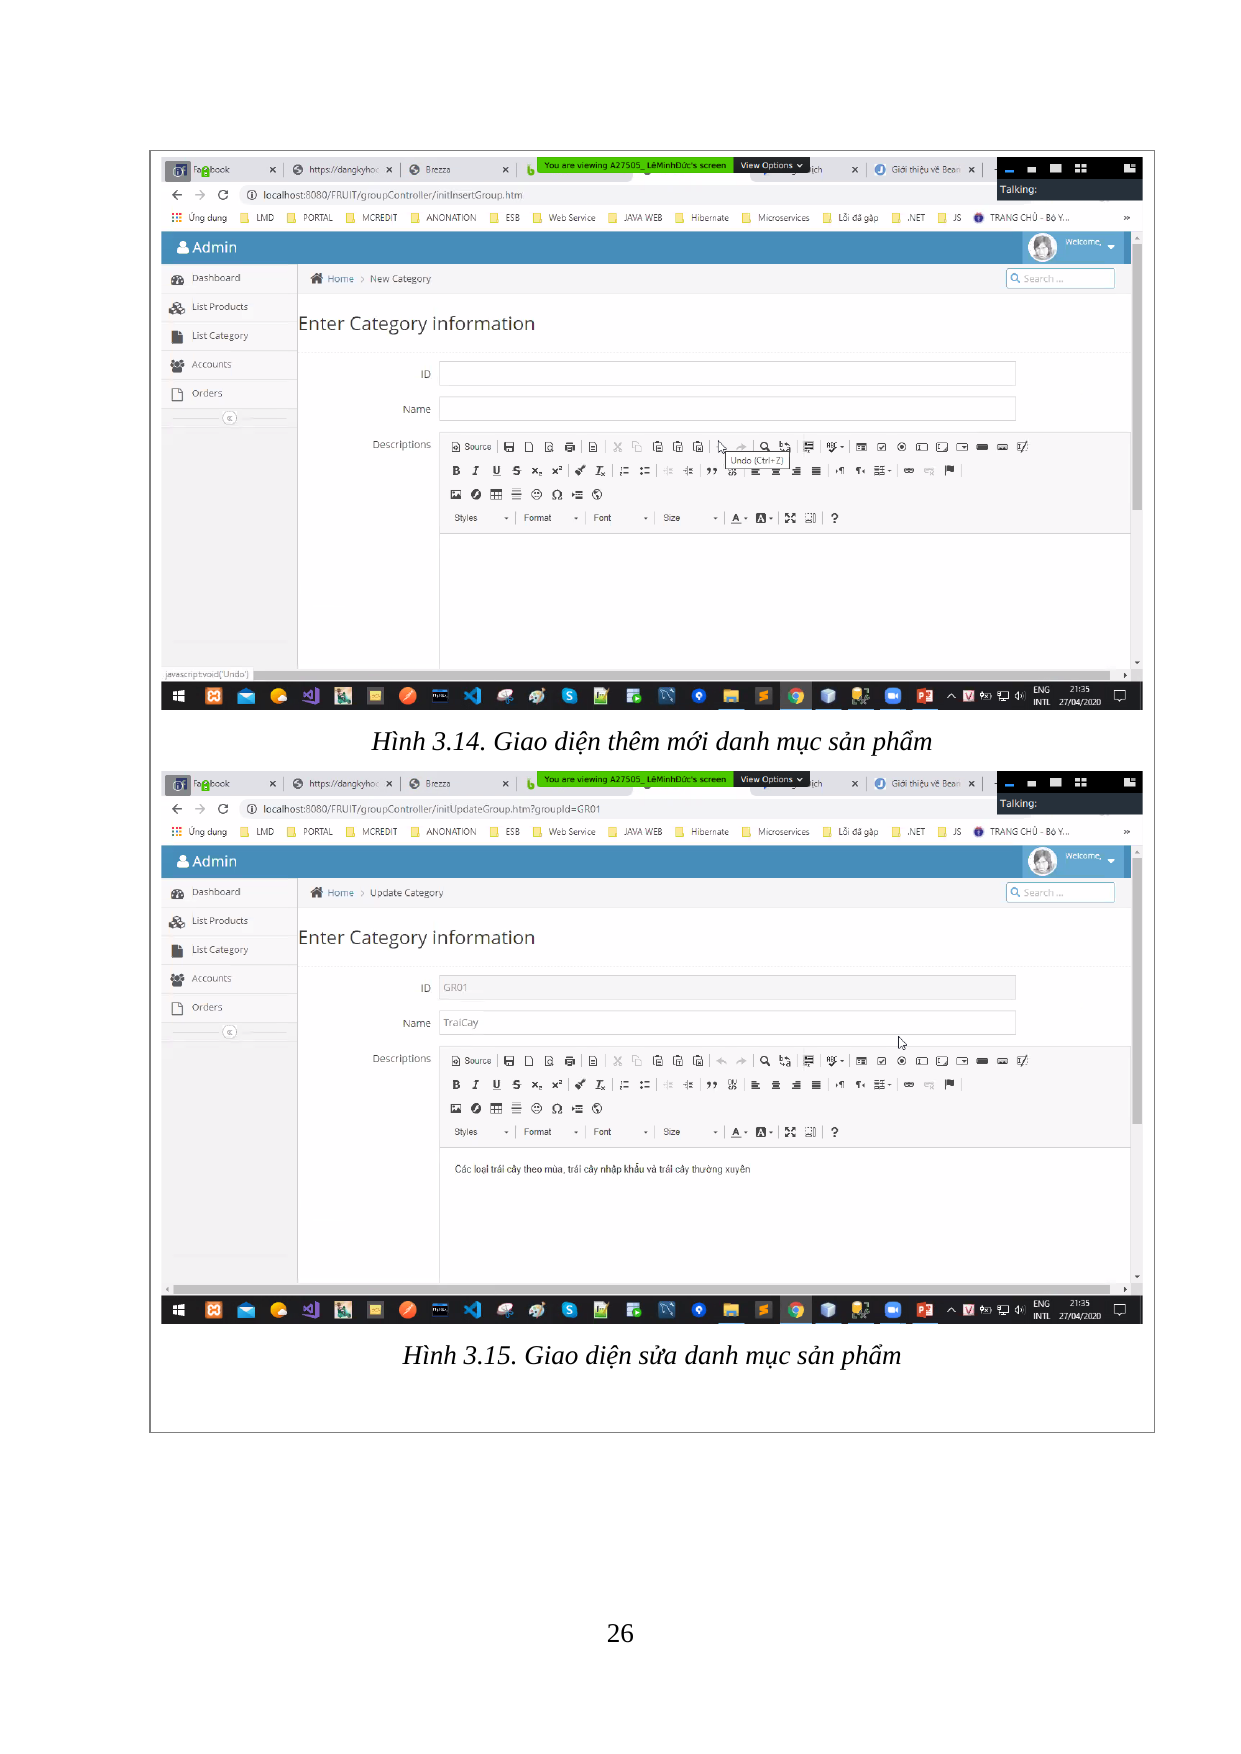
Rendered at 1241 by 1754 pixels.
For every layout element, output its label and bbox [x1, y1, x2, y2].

picture [161, 157, 1143, 710]
picture [161, 771, 1143, 1324]
table_cell [151, 151, 1154, 1432]
